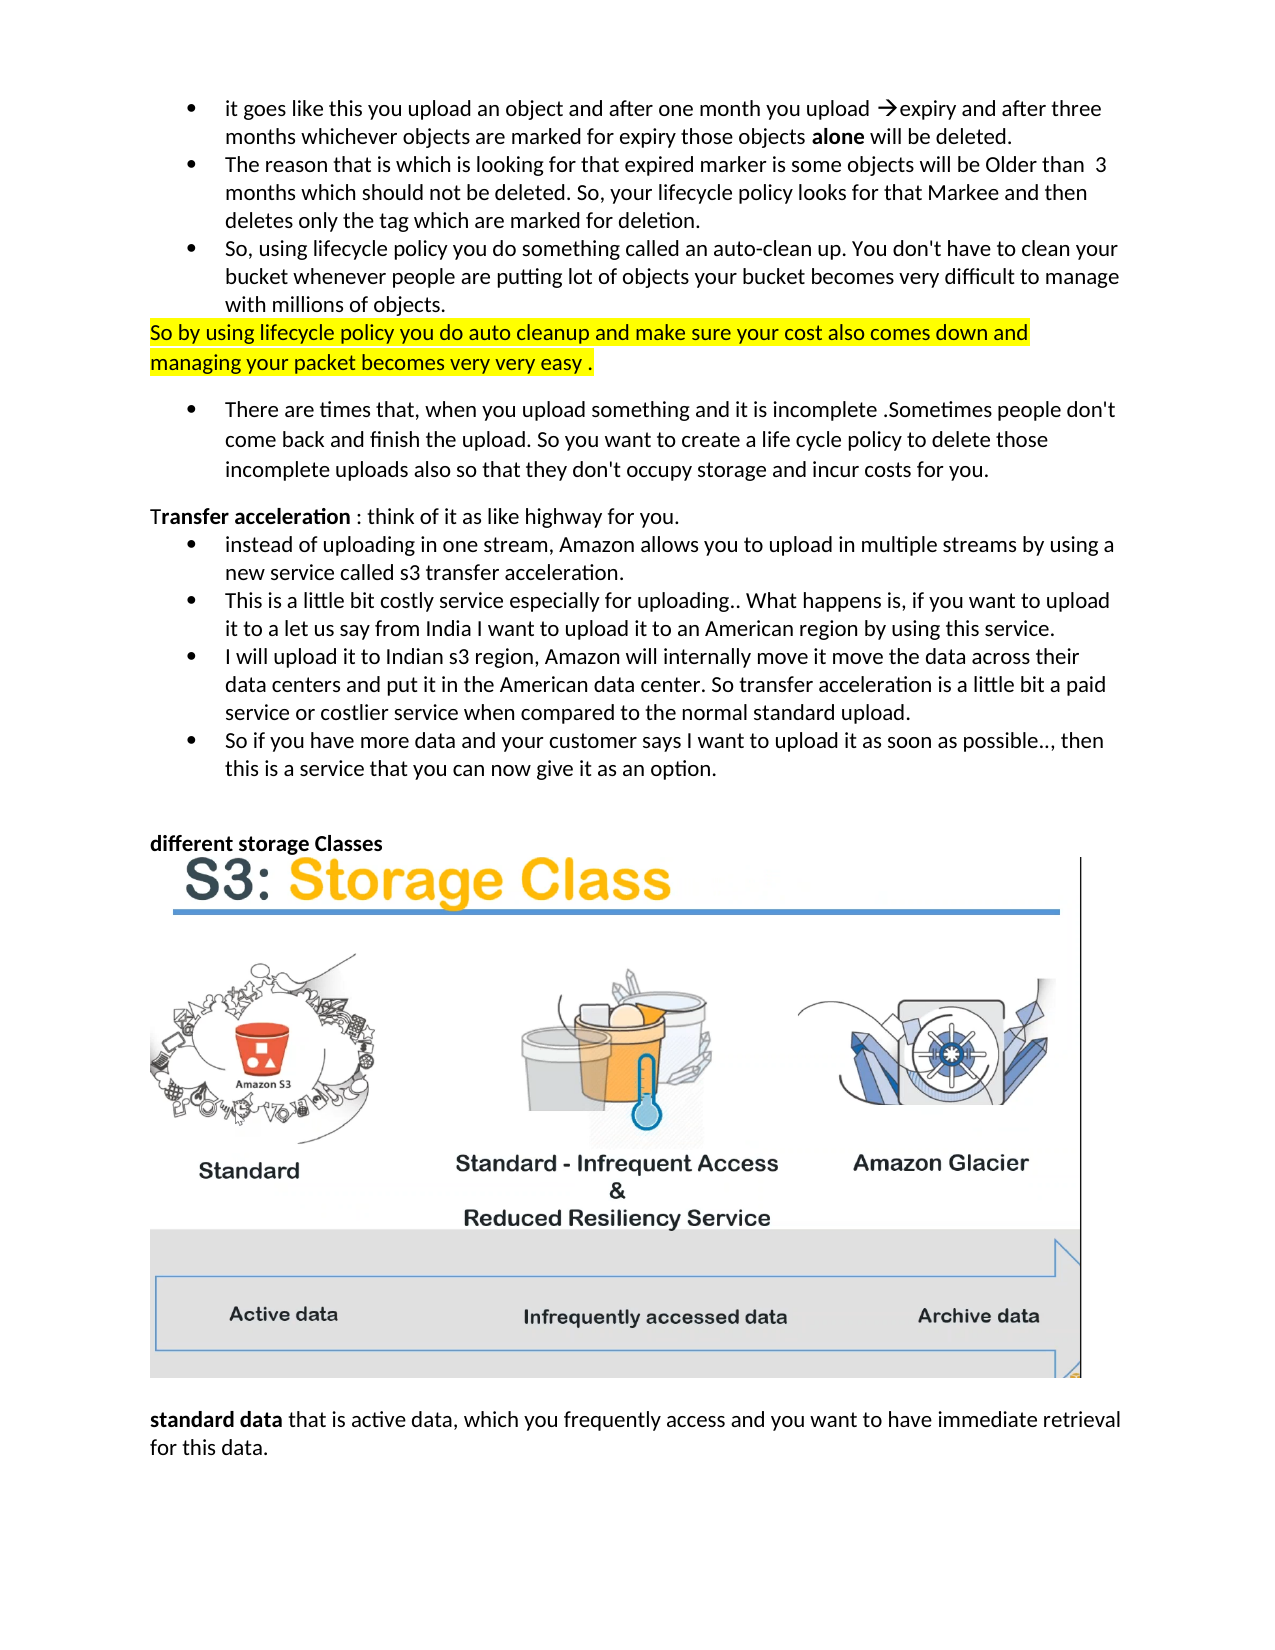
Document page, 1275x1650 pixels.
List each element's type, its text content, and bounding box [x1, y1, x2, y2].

list This is a little bit costly service especially for uploading.. What happens is, if you want to upload it to a let us say from India I want to upload it to an American region by using this service. [187, 586, 1125, 642]
text So by using lifecycle policy you do auto cleanup and make sure your cost also comes down and managing your packet becomes very very easy . [150, 318, 1125, 376]
list instead of uploading in one stream, Amazon allows you to upload in multiple streams by using a new service called s3 transfer acceleration. [187, 530, 1125, 586]
list So if you have more data and your customer says I want to upload it as soon as possible.., then this is a service that you can now give it as an option. [187, 726, 1125, 782]
text standard data that is active data, which you frequently access and you want to have immediate retrieval for this data. [150, 1405, 1125, 1461]
list it goes like this you upload an object and after one month you upload expiry and after three months whichever objects are marked for expiry those objects alone will be deleted. [187, 94, 1125, 150]
text different storage Classes [150, 829, 1125, 857]
list There are times that, when you upload something and it is incomplete .Sometimes people don't come back and finish the upload. So you want to create a life cycle policy to delete those incomplete uploads also so that they don't occupy storage and incur costs for you. [187, 395, 1125, 483]
picture [150, 857, 1082, 1378]
text Transfer acceleration : think of it as like highway for you. [150, 502, 1125, 530]
list I will upload it to Indian s3 region, Amazon will internally move it move the data across their data centers and put it in the American data center. So transfer acceleration is a little bit a paid service or costlier service when compared to the normal standard upload. [187, 642, 1125, 726]
list So, using lifecycle policy you do something called an auto-clean up. You don't have to clean your bucket whenever people are putting lot of objects your bucket becomes very difficult to manage with millions of objects. [187, 234, 1125, 318]
list The reason that is which is looking for that expired marker is some objects will be Older than 3 months which should not be deleted. So, your lifecycle policy looks for that Markee and then deletes only the tag which are marked for deletion. [187, 150, 1125, 234]
